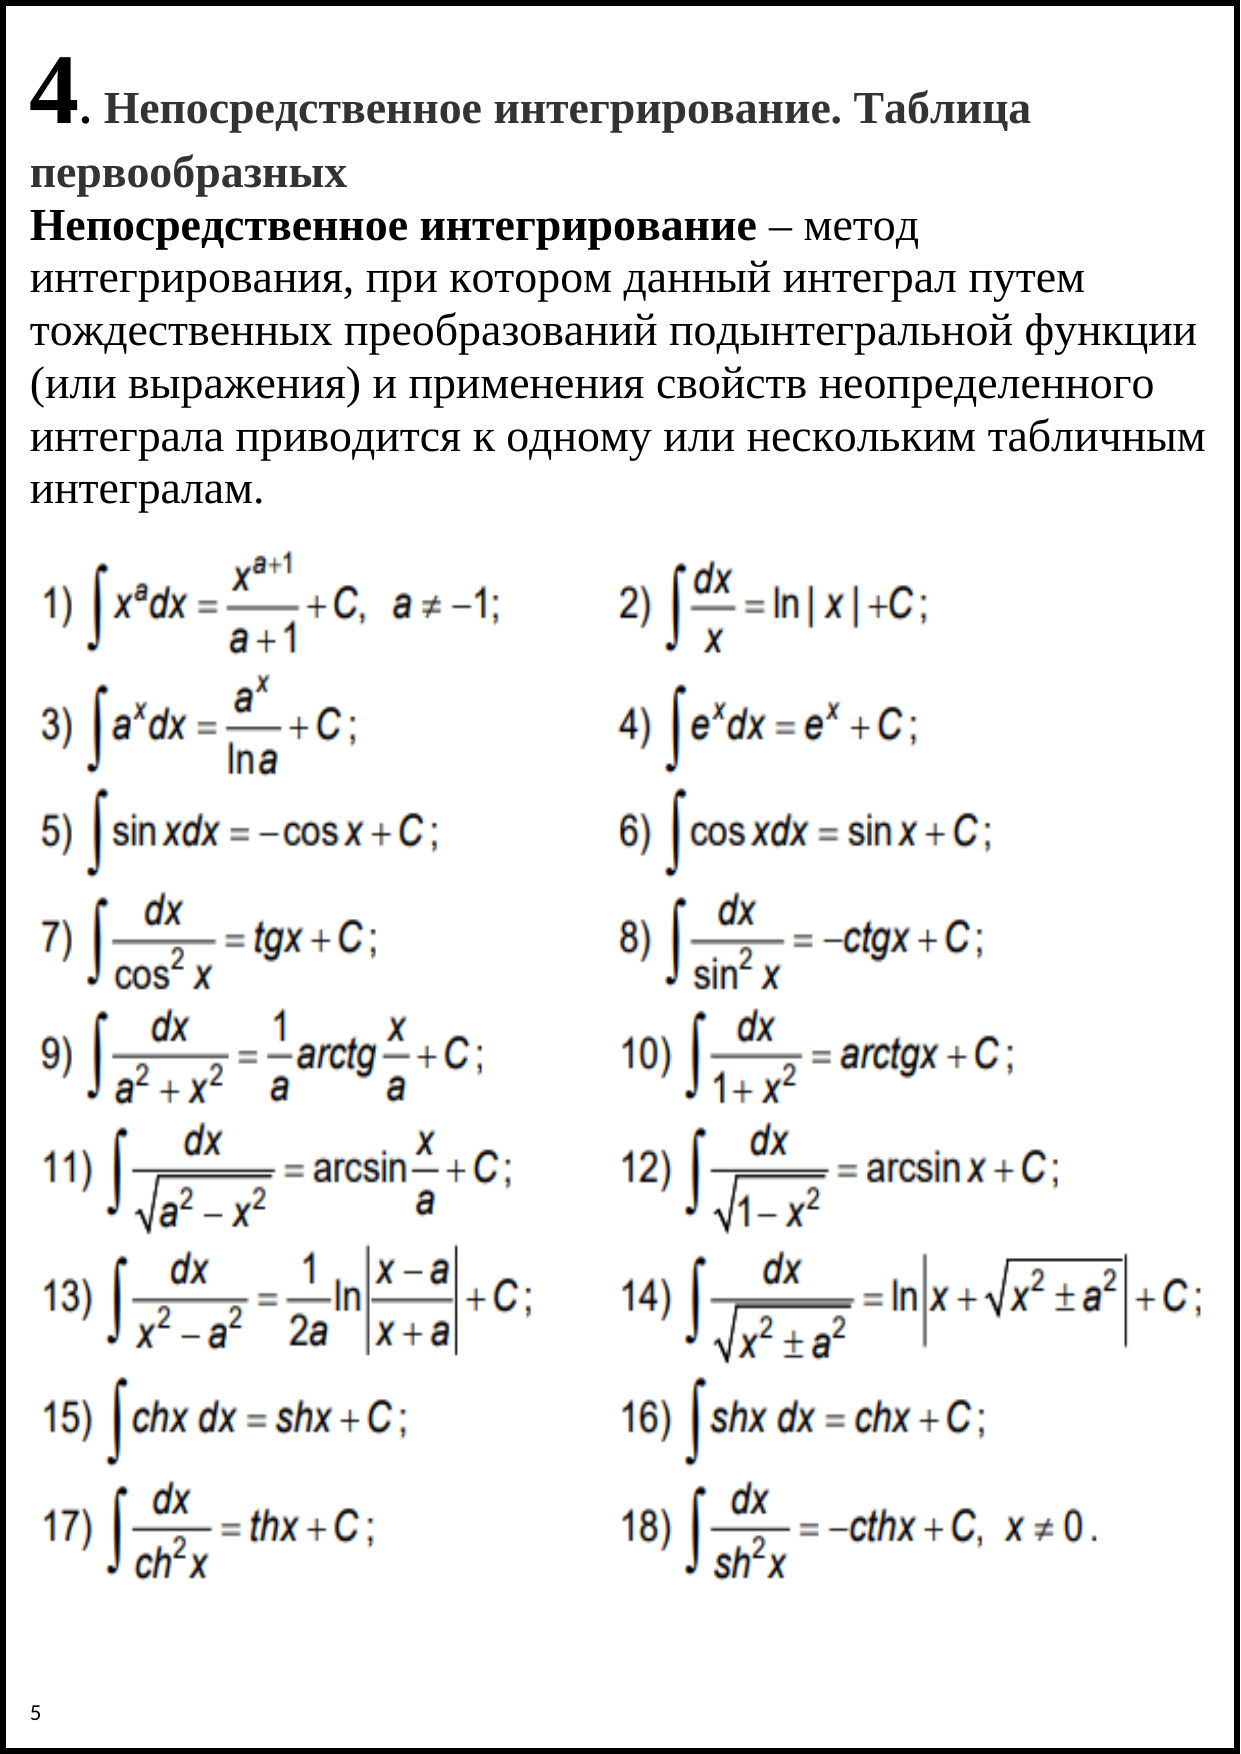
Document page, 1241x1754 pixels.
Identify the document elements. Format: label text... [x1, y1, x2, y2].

text 4. Непосредственное интегрирование. Таблица первообразных [29, 29, 1211, 197]
text Непосредственное интегрирование – метод интегрирования, при котором данный интеграл путем тождественных преобразований подынтегральной функции (или выражения) и применения свойств неопределенного интеграла приводится к одному или нескольким табличным интегралам. [29, 197, 1211, 513]
picture [29, 547, 1213, 1591]
